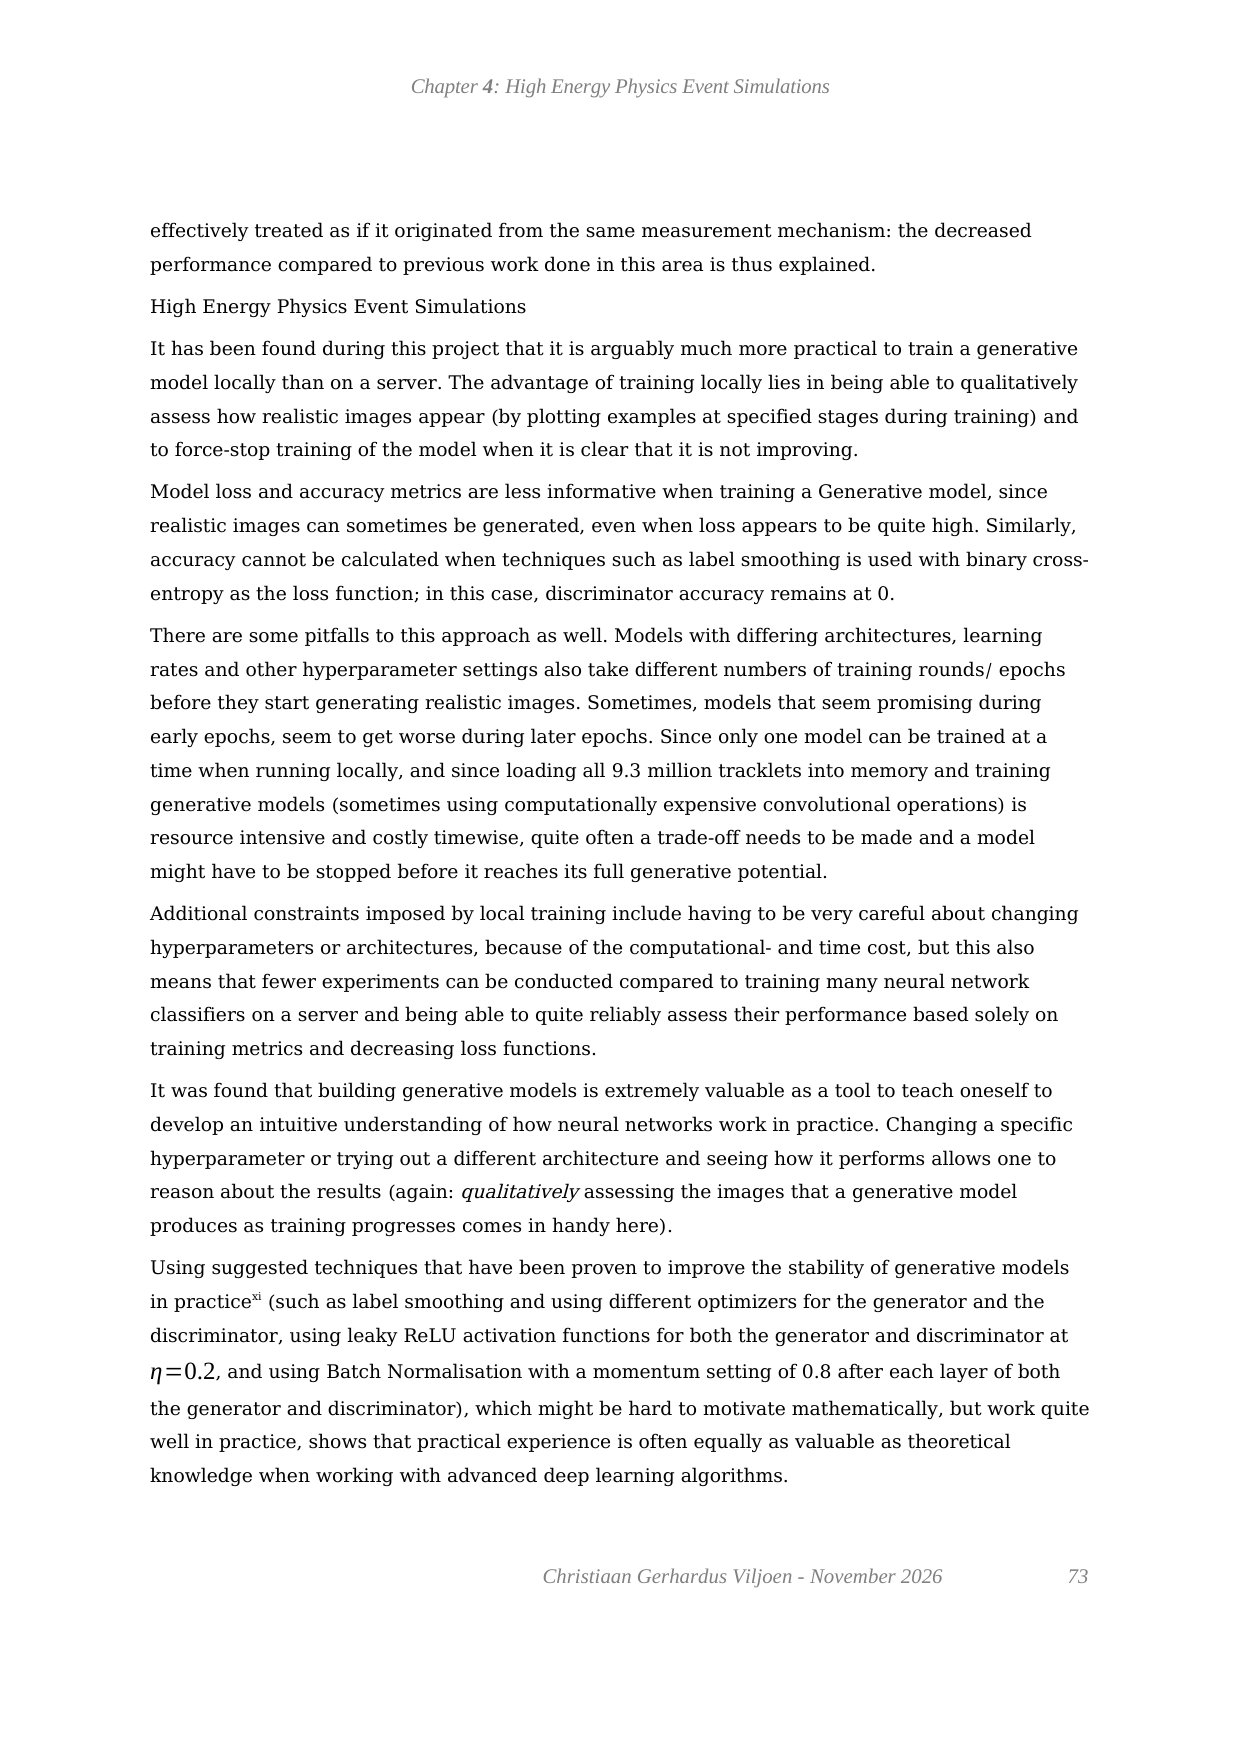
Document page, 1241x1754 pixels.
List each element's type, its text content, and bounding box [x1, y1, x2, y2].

text Model loss and accuracy metrics are less informative when training a Generative model, since realistic images can sometimes be generated, even when loss appears to be quite high. Similarly, accuracy cannot be calculated when techniques such as label smoothing is used with binary cross-entropy as the loss function; in this case, discriminator accuracy remains at 0. [150, 480, 1090, 604]
text Additional constraints imposed by local training include having to be very careful about changing hyperparameters or architectures, because of the computational- and time cost, but this also means that fewer experiments can be conducted compared to training many neural network classifiers on a server and being able to quite reliably assess their performance based solely on training metrics and decreasing loss functions. [150, 902, 1090, 1059]
text Using suggested techniques that have been proven to improve the stability of generative models in practice (such as label smoothing and using different optimizers for the generator and the discriminator, using leaky ReLU activation functions for both the generator and discriminator at , and using Batch Normalisation with a momentum setting of 0.8 after each layer of both the generator and discriminator), which might be hard to motivate mathematically, but work quite well in practice, shows that practical experience is often equally as valuable as theoretical knowledge when working with advanced deep learning algorithms. [150, 1256, 1090, 1486]
text High Energy Physics Event Simulations [150, 295, 1090, 317]
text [150, 219, 1090, 275]
text It has been found during this project that it is arguably much more practical to train a generative model locally than on a server. The advantage of training locally lies in being able to qualitatively assess how realistic images appear (by plotting examples at specified stages during training) and to force-stop training of the model when it is clear that it is not improving. [150, 337, 1090, 461]
text It was found that building generative models is extremely valuable as a tool to teach oneself to develop an intuitive understanding of how neural networks work in practice. Changing a specific hyperparameter or trying out a different architecture and seeing how it performs allows one to reason about the results (again: qualitatively assessing the images that a generative model produces as training progresses comes in handy here). [150, 1079, 1090, 1237]
text There are some pitfalls to this approach as well. Models with differing architectures, learning rates and other hyperparameter settings also take different numbers of training rounds/ epochs before they start generating realistic images. Sometimes, models that seem promising during early epochs, seem to get worse during later epochs. Since only one model can be trained at a time when running locally, and since loading all 9.3 million tracklets into memory and training generative models (sometimes using computationally expensive convolutional operations) is resource intensive and costly timewise, quite often a trade-off needs to be made and a model might have to be stopped before it reaches its full generative potential. [150, 624, 1090, 882]
